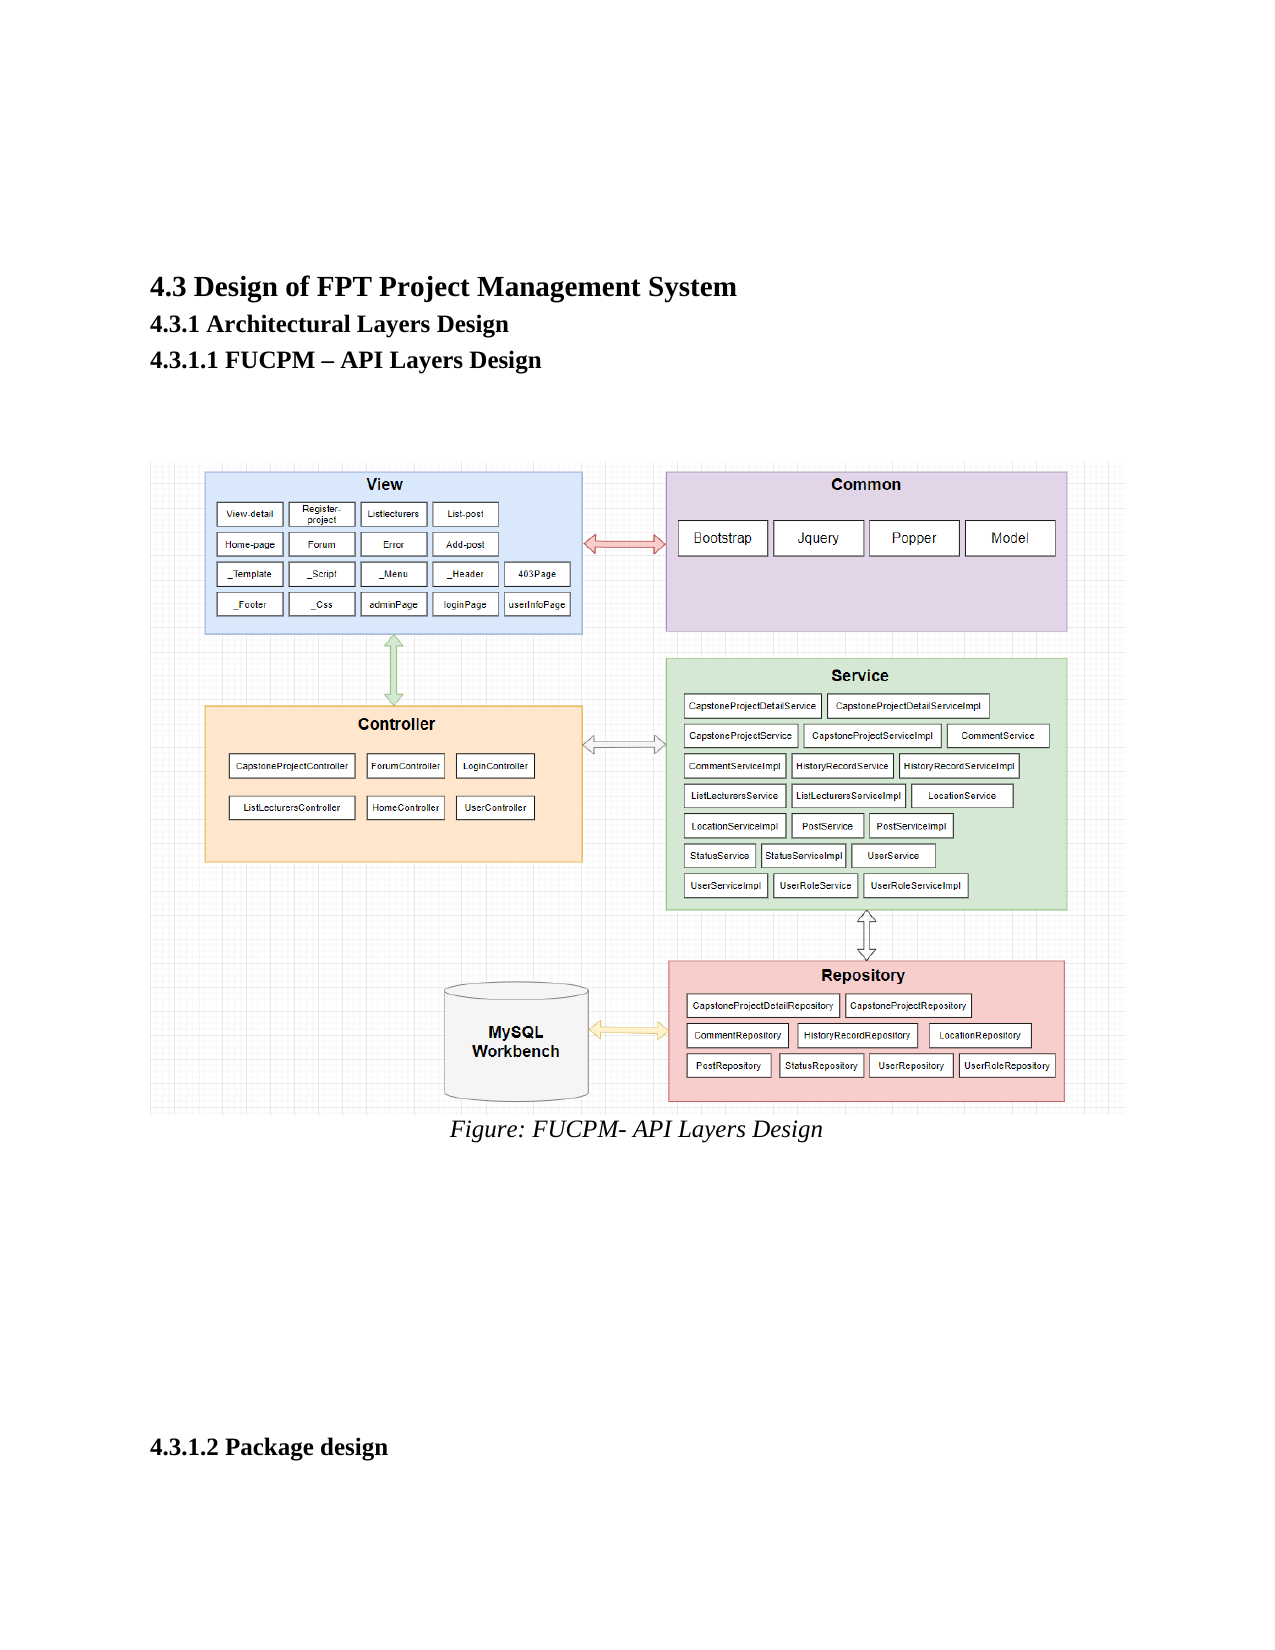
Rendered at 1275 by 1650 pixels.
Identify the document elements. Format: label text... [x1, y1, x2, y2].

subtitle 4.3.1 Architectural Layers Design [150, 309, 1125, 338]
subtitle 4.3.1.1 FUCPM – API Layers Design [150, 345, 1125, 373]
picture [150, 462, 1125, 1115]
text Figure: FUCPM- API Layers Design [150, 1115, 1125, 1169]
subtitle 4.3 Design of FPT Project Management System [150, 269, 1125, 303]
subtitle 4.3.1.2 Package design [150, 1432, 1125, 1460]
